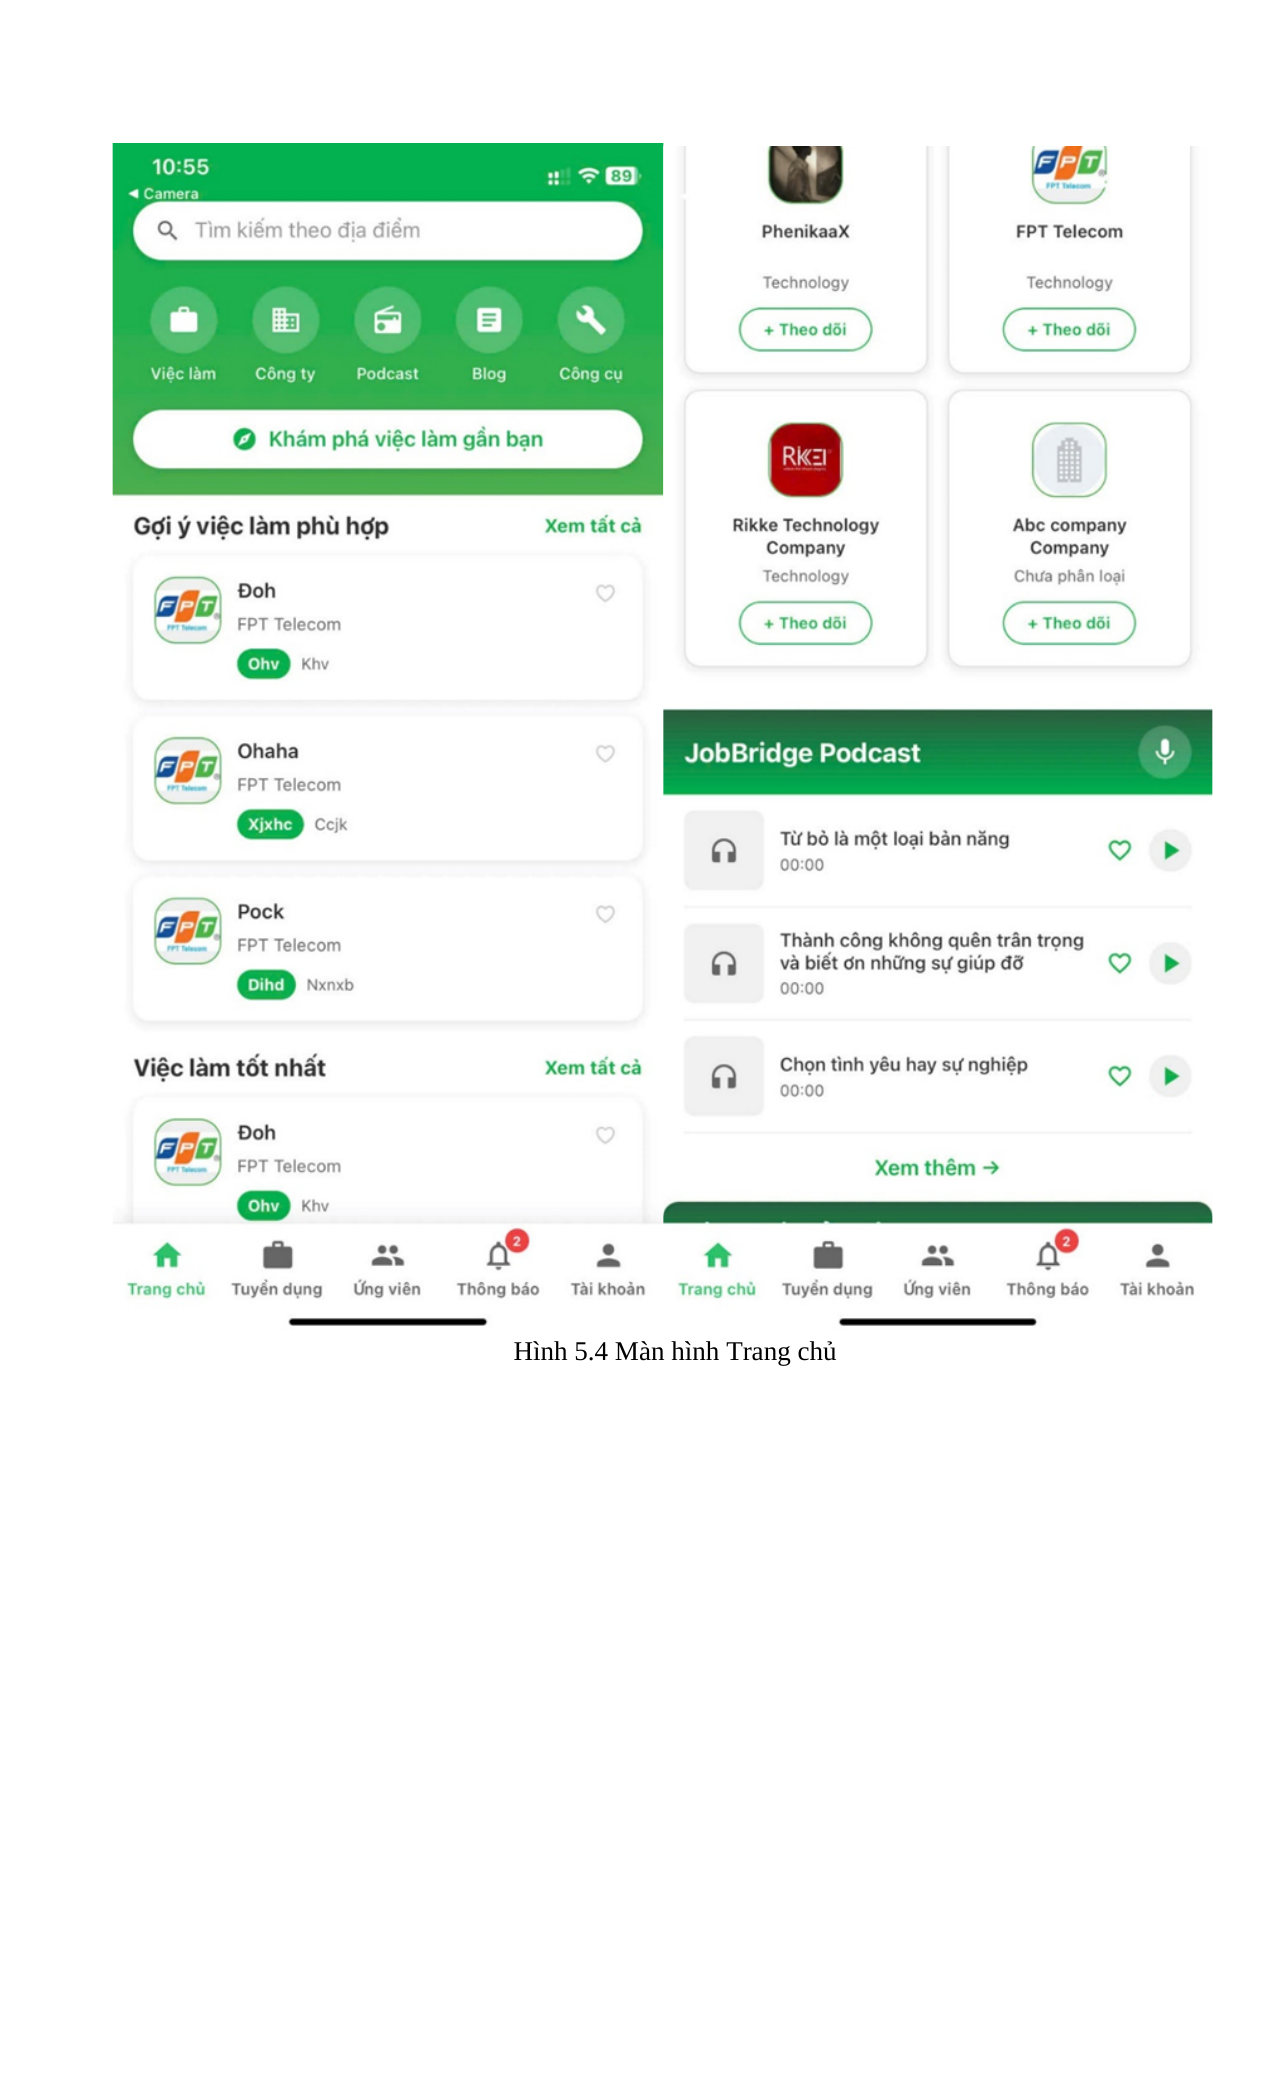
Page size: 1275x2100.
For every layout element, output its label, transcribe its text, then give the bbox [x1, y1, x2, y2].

picture [112, 143, 1213, 1336]
text Hình 5.4 Màn hình Trang chủ [112, 1335, 1237, 1366]
